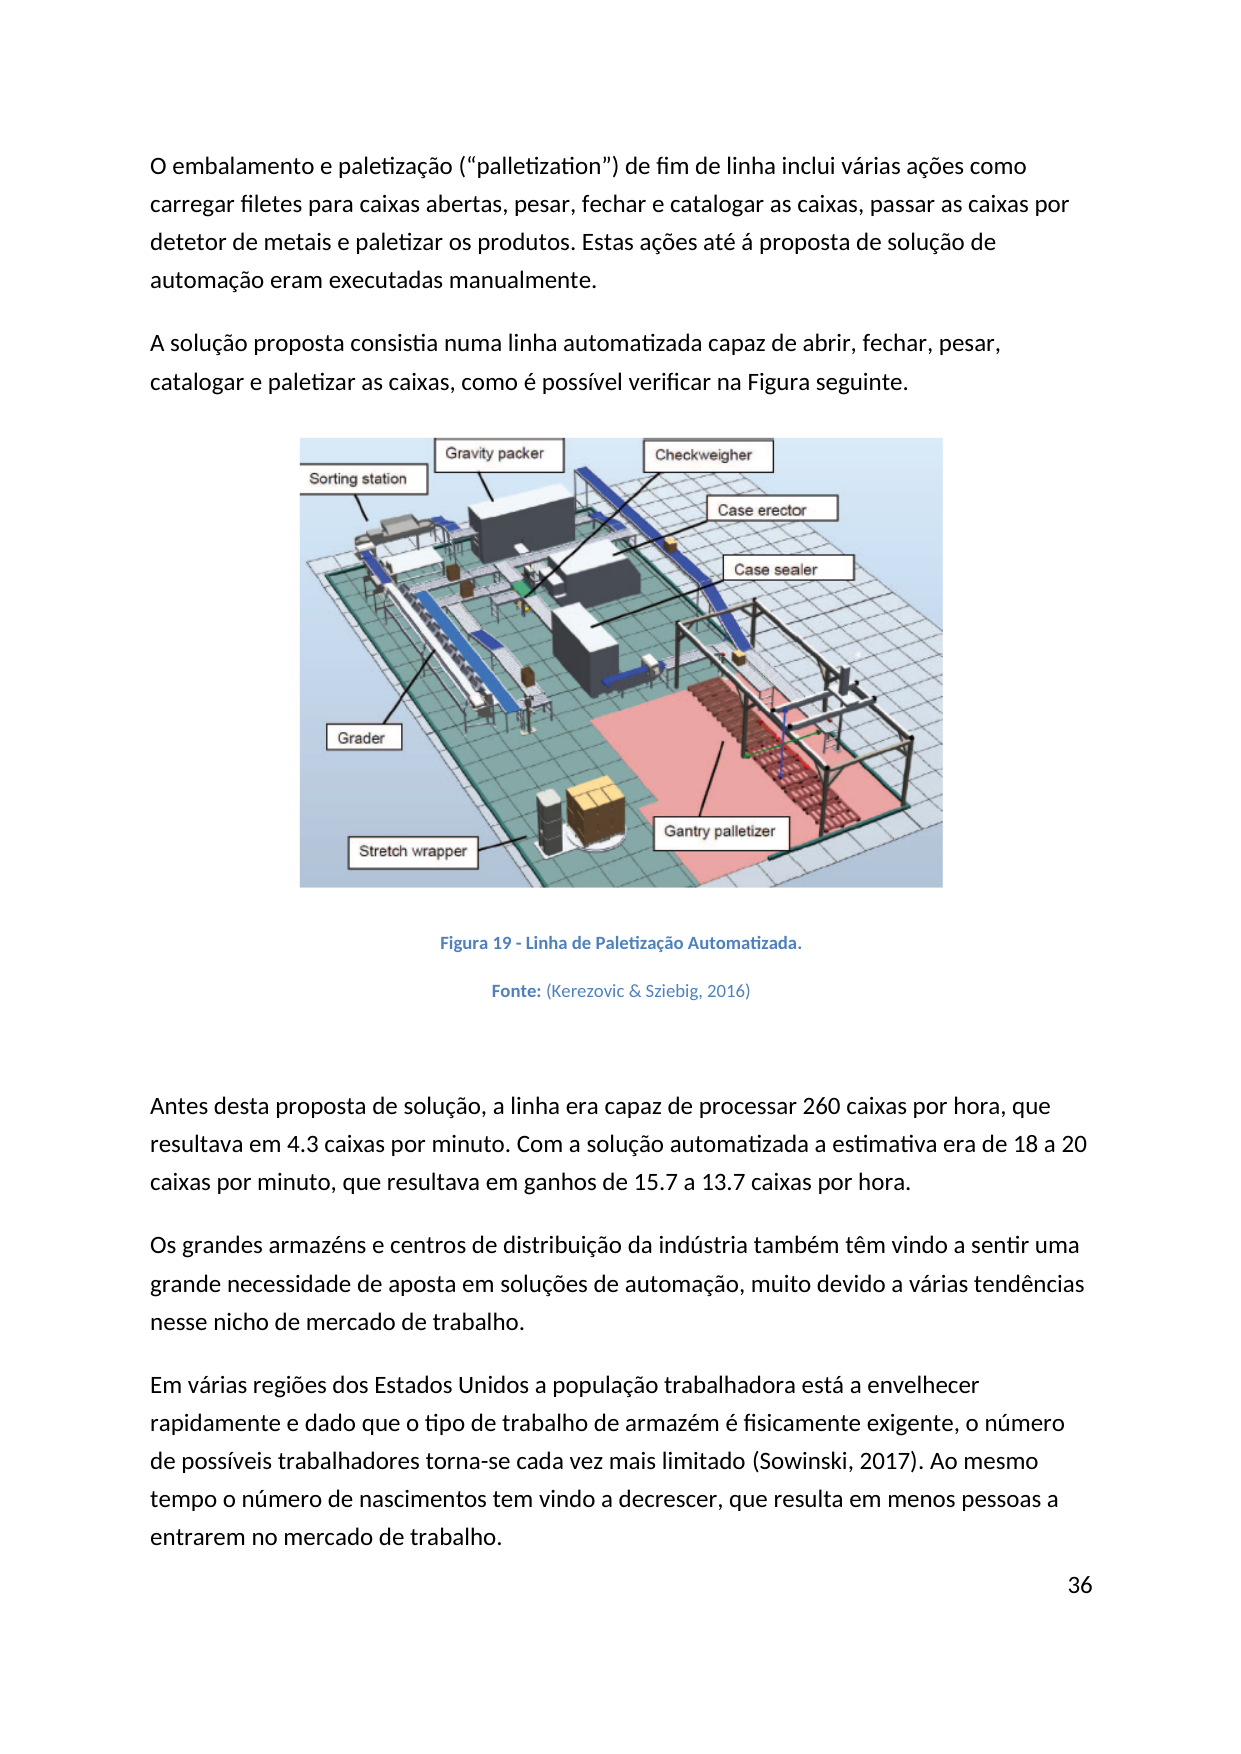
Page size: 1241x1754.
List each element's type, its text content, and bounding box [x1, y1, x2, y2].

text O embalamento e paletização (“palletization”) de fim de linha inclui várias ações como carregar filetes para caixas abertas, pesar, fechar e catalogar as caixas, passar as caixas por detetor de metais e paletizar os produtos. Estas ações até á proposta de solução de automação eram executadas manualmente. [150, 150, 1092, 295]
text Em várias regiões dos Estados Unidos a população trabalhadora está a envelhecer rapidamente e dado que o tipo de trabalho de armazém é fisicamente exigente, o número de possíveis trabalhadores torna-se cada vez mais limitado (Sowinski, 2017). Ao mesmo tempo o número de nascimentos tem vindo a decrescer, que resulta em menos pessoas a entrarem no mercado de trabalho. [150, 1369, 1092, 1552]
text Antes desta proposta de solução, a linha era capaz de processar 260 caixas por hora, que resultava em 4.3 caixas por minuto. Com a solução automatizada a estimativa era de 18 a 20 caixas por minuto, que resultava em ganhos de 15.7 a 13.7 caixas por hora. [150, 1090, 1092, 1197]
text A solução proposta consistia numa linha automatizada capaz de abrir, fechar, pesar, catalogar e paletizar as caixas, como é possível verificar na Figura seguinte. [150, 327, 1092, 396]
text Os grandes armazéns e centros de distribuição da indústria também têm vindo a sentir uma grande necessidade de aposta em soluções de automação, muito devido a várias tendências nesse nicho de mercado de trabalho. [150, 1230, 1092, 1336]
text Fonte: (Kerezovic & Sziebig, 2016) [150, 979, 1092, 1002]
text Figura - Linha de Paletização Automatizada. [150, 931, 1092, 954]
picture [290, 428, 953, 899]
